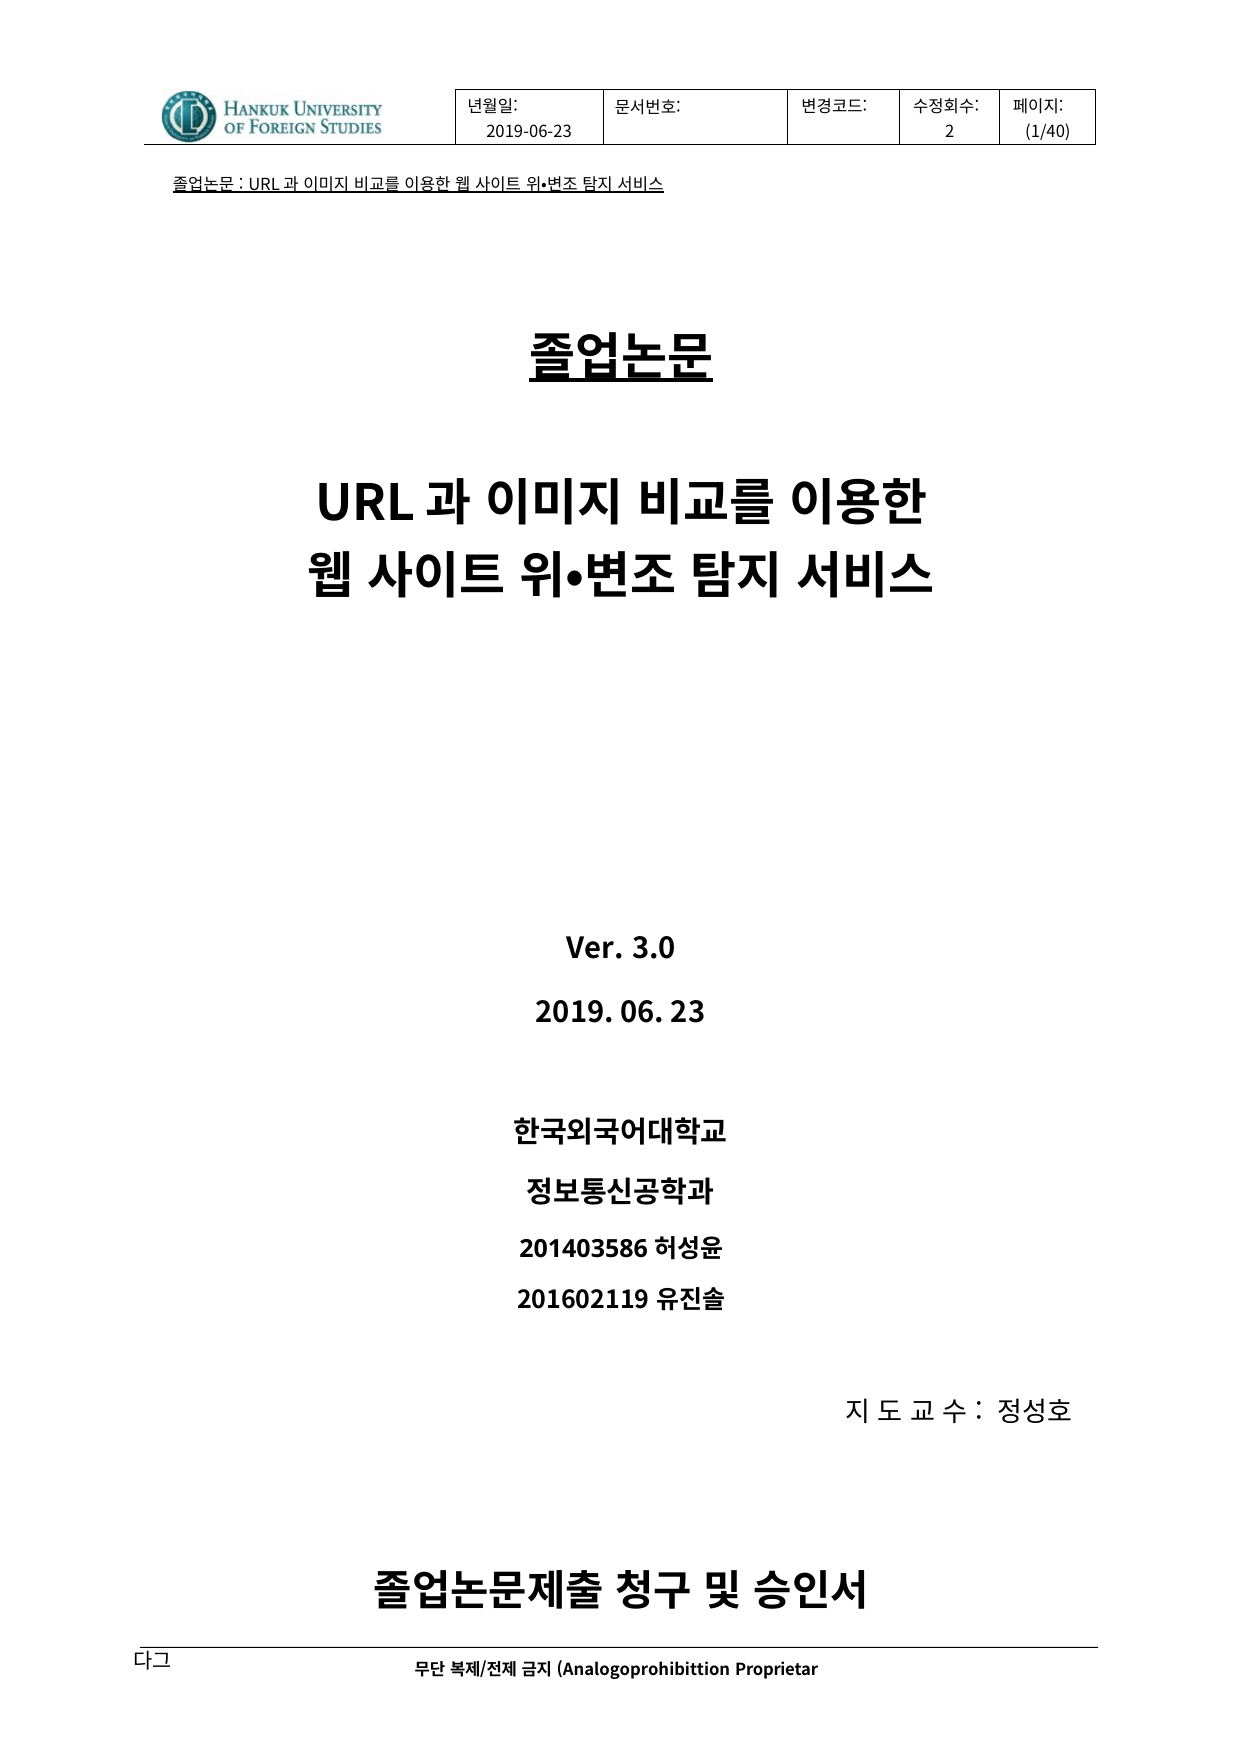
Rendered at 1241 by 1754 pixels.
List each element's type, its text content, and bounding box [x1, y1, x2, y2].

text URL과 이미지 비교를 이용한 [133, 462, 1109, 534]
text 201602119 유진솔 [133, 1279, 1109, 1315]
text 웹 사이트 위•변조 탐지 서비스 [133, 535, 1109, 607]
text 지 도 교 수 : 정성호 [133, 1390, 1109, 1429]
picture [161, 89, 383, 143]
text Ver. 3.0 [133, 924, 1109, 967]
text 졸업논문제출 청구 및 승인서 [133, 1557, 1109, 1617]
text 2019. 06. 23 [449, 989, 792, 1031]
text 졸업논문 [133, 316, 1109, 389]
text 한국외국어대학교 정보통신공학과 [449, 1109, 792, 1211]
text 201403586 허성윤 [133, 1228, 1109, 1264]
